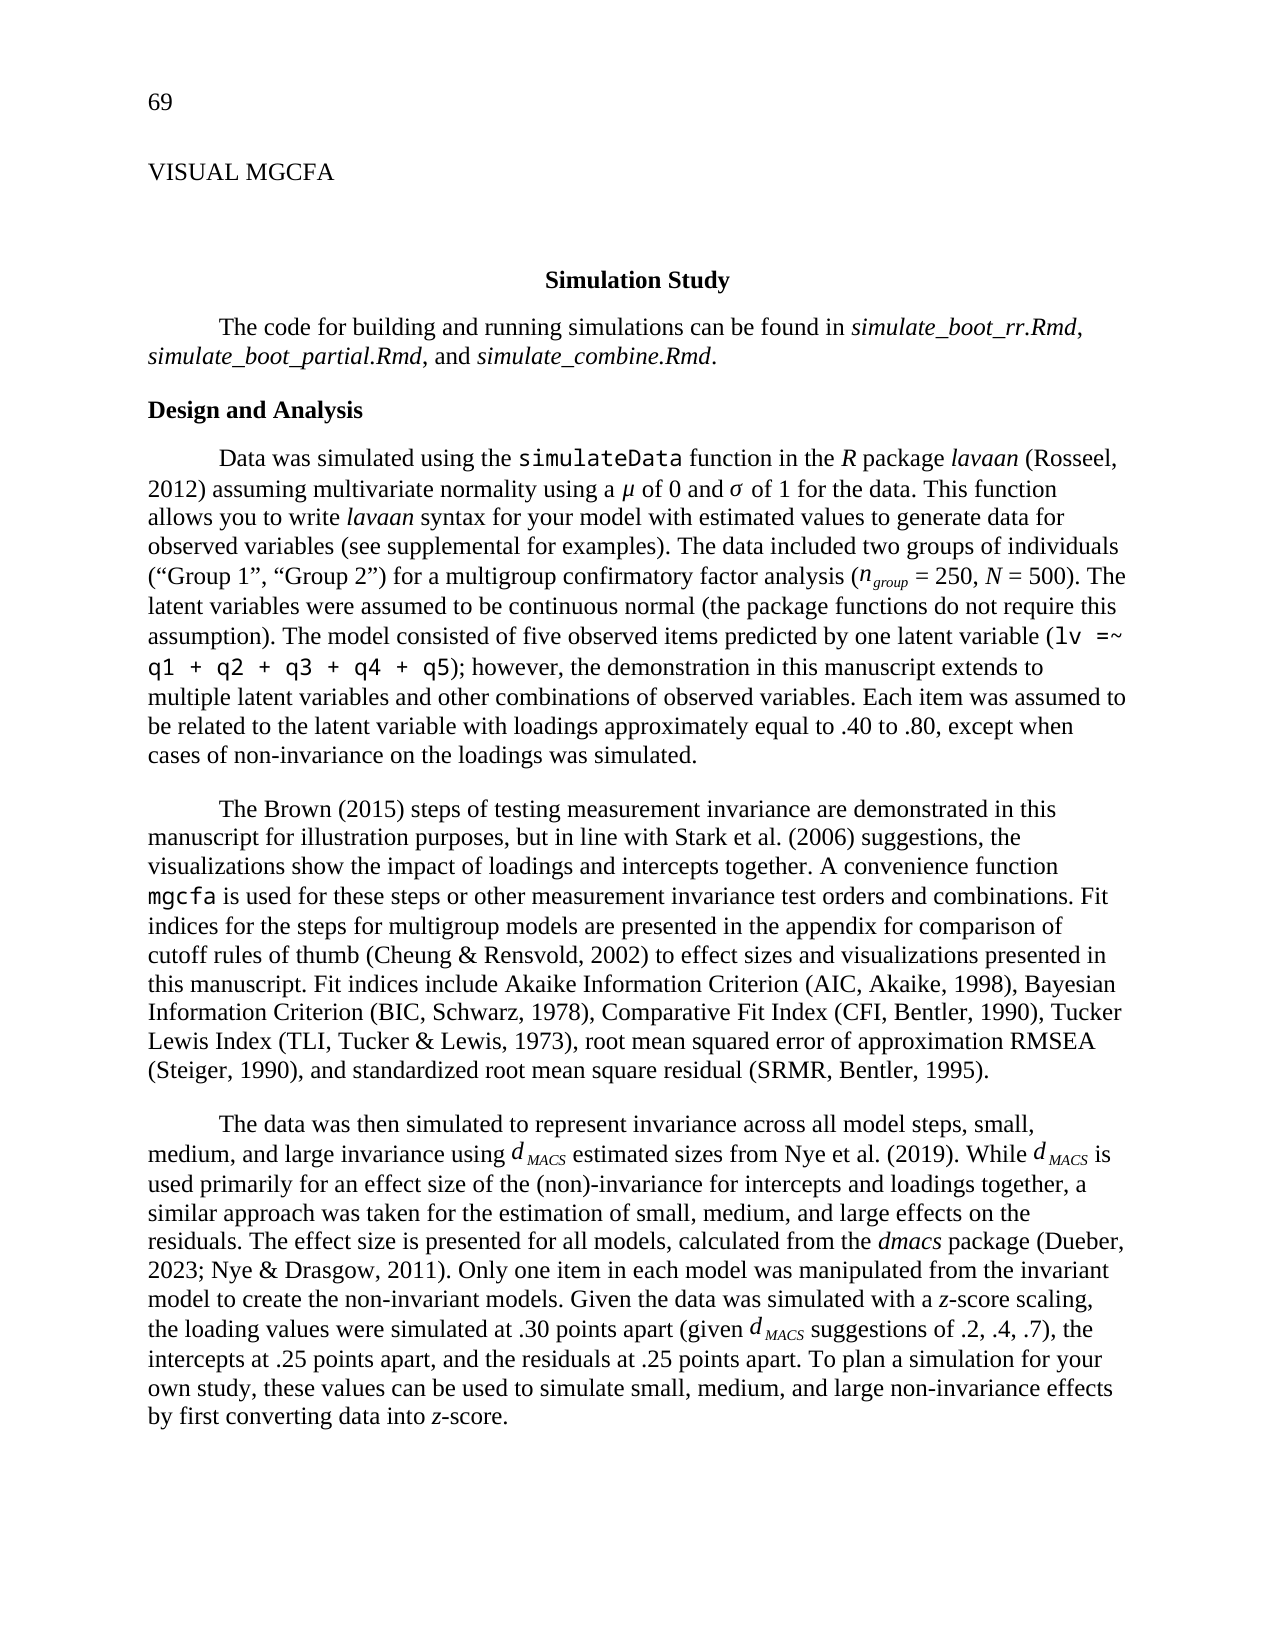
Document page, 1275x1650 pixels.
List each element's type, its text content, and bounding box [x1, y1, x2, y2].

subtitle Simulation Study [148, 265, 1127, 294]
subtitle Design and Analysis [148, 395, 1127, 424]
text The Brown (2015) steps of testing measurement invariance are demonstrated in this manuscript for illustration purposes, but in line with Stark et al. (2006) suggestions, the visualizations show the impact of loadings and intercepts together. A convenience function mgcfa is used for these steps or other measurement invariance test orders and combinations. Fit indices for the steps for multigroup models are presented in the appendix for comparison of cutoff rules of thumb (Cheung & Rensvold, 2002) to effect sizes and visualizations presented in this manuscript. Fit indices include Akaike Information Criterion (AIC, Akaike, 1998), Bayesian Information Criterion (BIC, Schwarz, 1978), Comparative Fit Index (CFI, Bentler, 1990), Tucker Lewis Index (TLI, Tucker & Lewis, 1973), root mean squared error of approximation RMSEA (Steiger, 1990), and standardized root mean square residual (SRMR, Bentler, 1995). [148, 794, 1127, 1084]
text The data was then simulated to represent invariance across all model steps, small, medium, and large invariance using estimated sizes from Nye et al. (2019). While is used primarily for an effect size of the (non)-invariance for intercepts and loadings together, a similar approach was taken for the estimation of small, medium, and large effects on the residuals. The effect size is presented for all models, calculated from the dmacs package (Dueber, 2023; Nye & Drasgow, 2011). Only one item in each model was manipulated from the invariant model to create the non-invariant models. Given the data was simulated with a z-score scaling, the loading values were simulated at .30 points apart (given suggestions of .2, .4, .7), the intercepts at .25 points apart, and the residuals at .25 points apart. To plan a simulation for your own study, these values can be used to simulate small, medium, and large non-invariance effects by first converting data into z-score. [148, 1109, 1127, 1430]
text The code for building and running simulations can be found in simulate_boot_rr.Rmd, simulate_boot_partial.Rmd, and simulate_combine.Rmd. [148, 312, 1127, 370]
text Data was simulated using the simulateData function in the R package lavaan (Rosseel, 2012) assuming multivariate normality using a of 0 and of 1 for the data. This function allows you to write lavaan syntax for your model with estimated values to generate data for observed variables (see supplemental for examples). The data included two groups of individuals (“Group 1”, “Group 2”) for a multigroup confirmatory factor analysis ( = 250, N = 500). The latent variables were assumed to be continuous normal (the package functions do not require this assumption). The model consisted of five observed items predicted by one latent variable (lv =~ q1 + q2 + q3 + q4 + q5); however, the demonstration in this manuscript extends to multiple latent variables and other combinations of observed variables. Each item was assumed to be related to the latent variable with loadings approximately equal to .40 to .80, except when cases of non-invariance on the loadings was simulated. [148, 442, 1127, 769]
